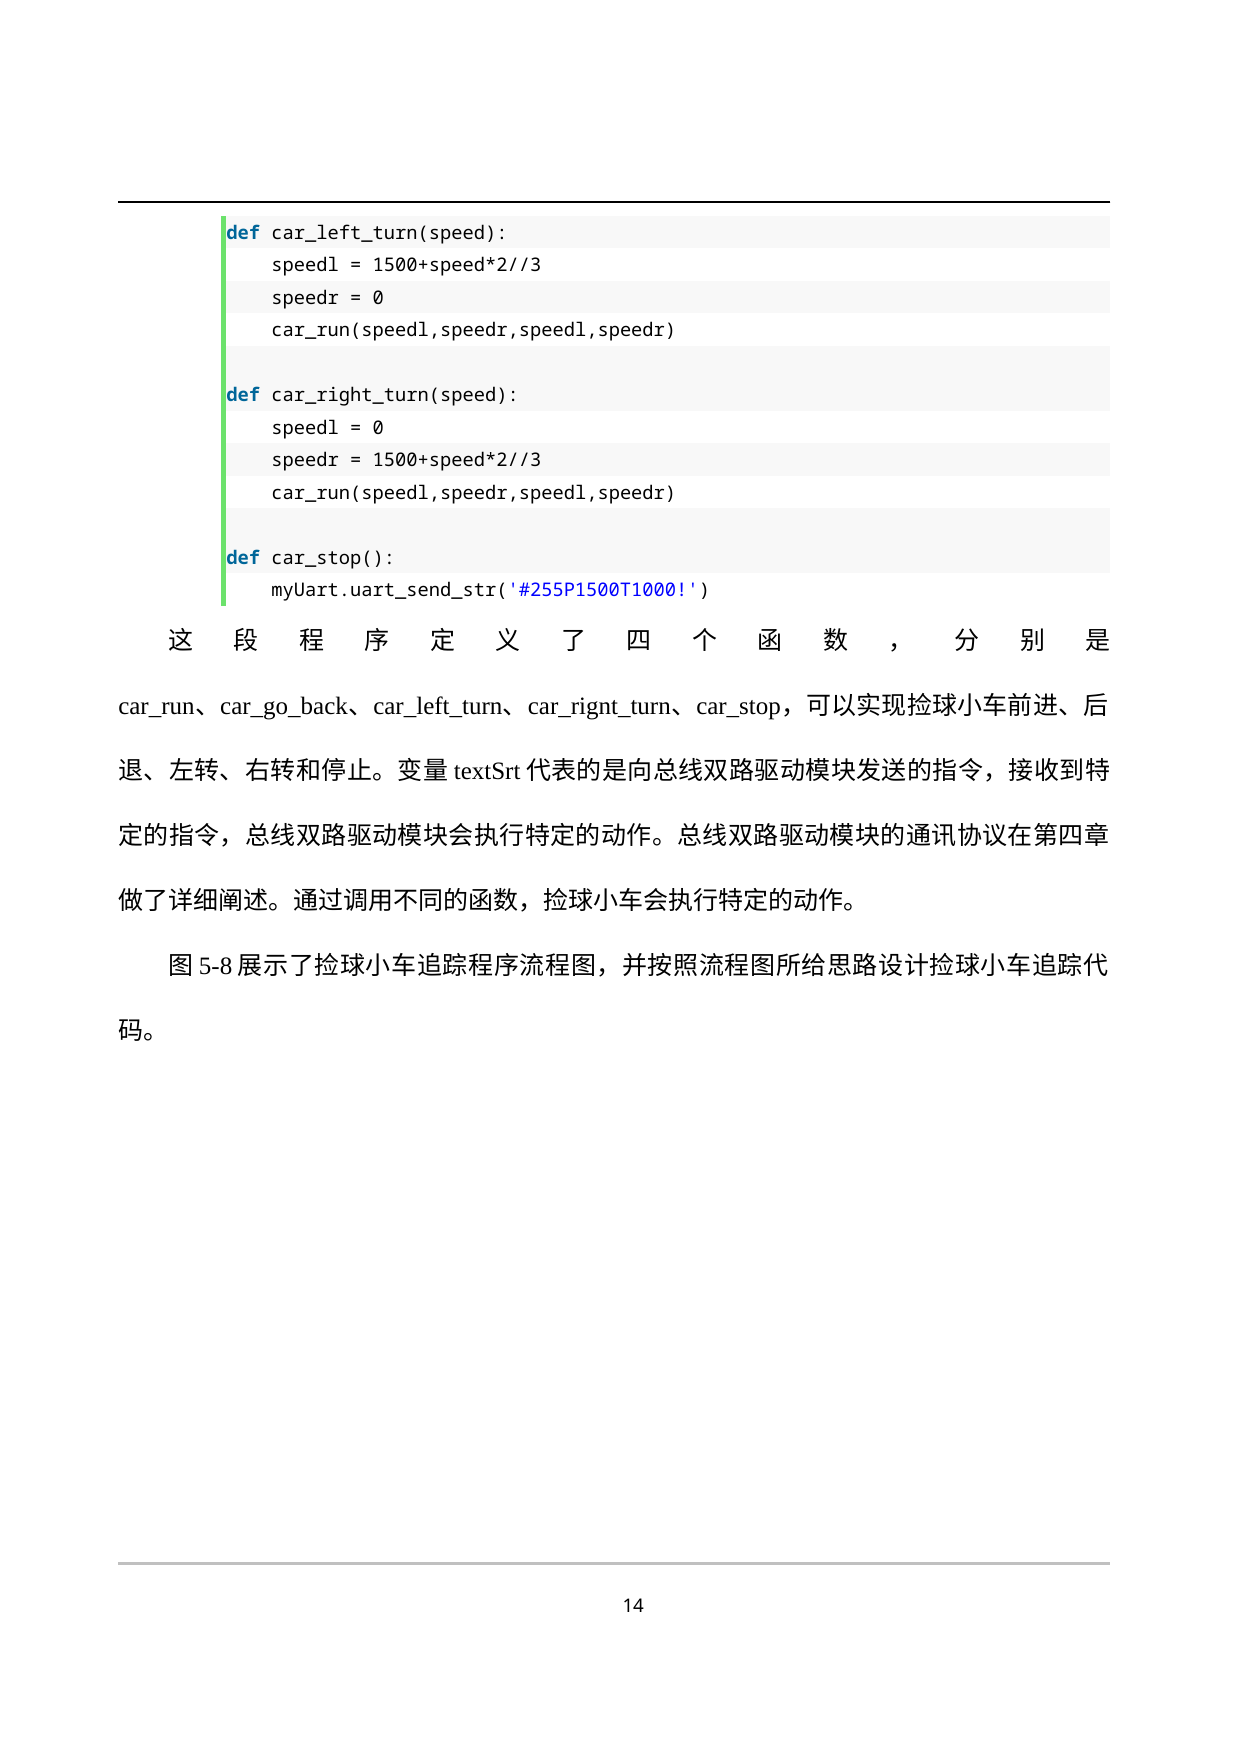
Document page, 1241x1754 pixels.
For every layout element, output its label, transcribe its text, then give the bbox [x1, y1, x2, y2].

text def car_right_turn(speed): [226, 378, 1110, 411]
text 这段程序定义了四个函数，分别是car_run、car_go_back、car_left_turn、car_rignt_turn、car_stop，可以实现捡球小车前进、后退、左转、右转和停止。变量textSrt代表的是向总线双路驱动模块发送的指令，接收到特定的指令，总线双路驱动模块会执行特定的动作。总线双路驱动模块的通讯协议在第四章做了详细阐述。通过调用不同的函数，捡球小车会执行特定的动作。 [118, 606, 1110, 931]
text def car_stop(): [226, 541, 1110, 573]
text 图5-8展示了捡球小车追踪程序流程图，并按照流程图所给思路设计捡球小车追踪代码。 [118, 931, 1110, 1061]
text car_run(speedl,speedr,speedl,speedr) [226, 313, 1110, 346]
text car_run(speedl,speedr,speedl,speedr) [226, 476, 1110, 508]
text speedr = 1500+speed*2//3 [226, 443, 1110, 476]
text speedl = 0 [226, 411, 1110, 443]
text myUart.uart_send_str('#255P1500T1000!') [226, 573, 1110, 606]
text def car_left_turn(speed): [226, 216, 1110, 248]
text speedr = 0 [226, 281, 1110, 313]
text speedl = 1500+speed*2//3 [226, 248, 1110, 281]
